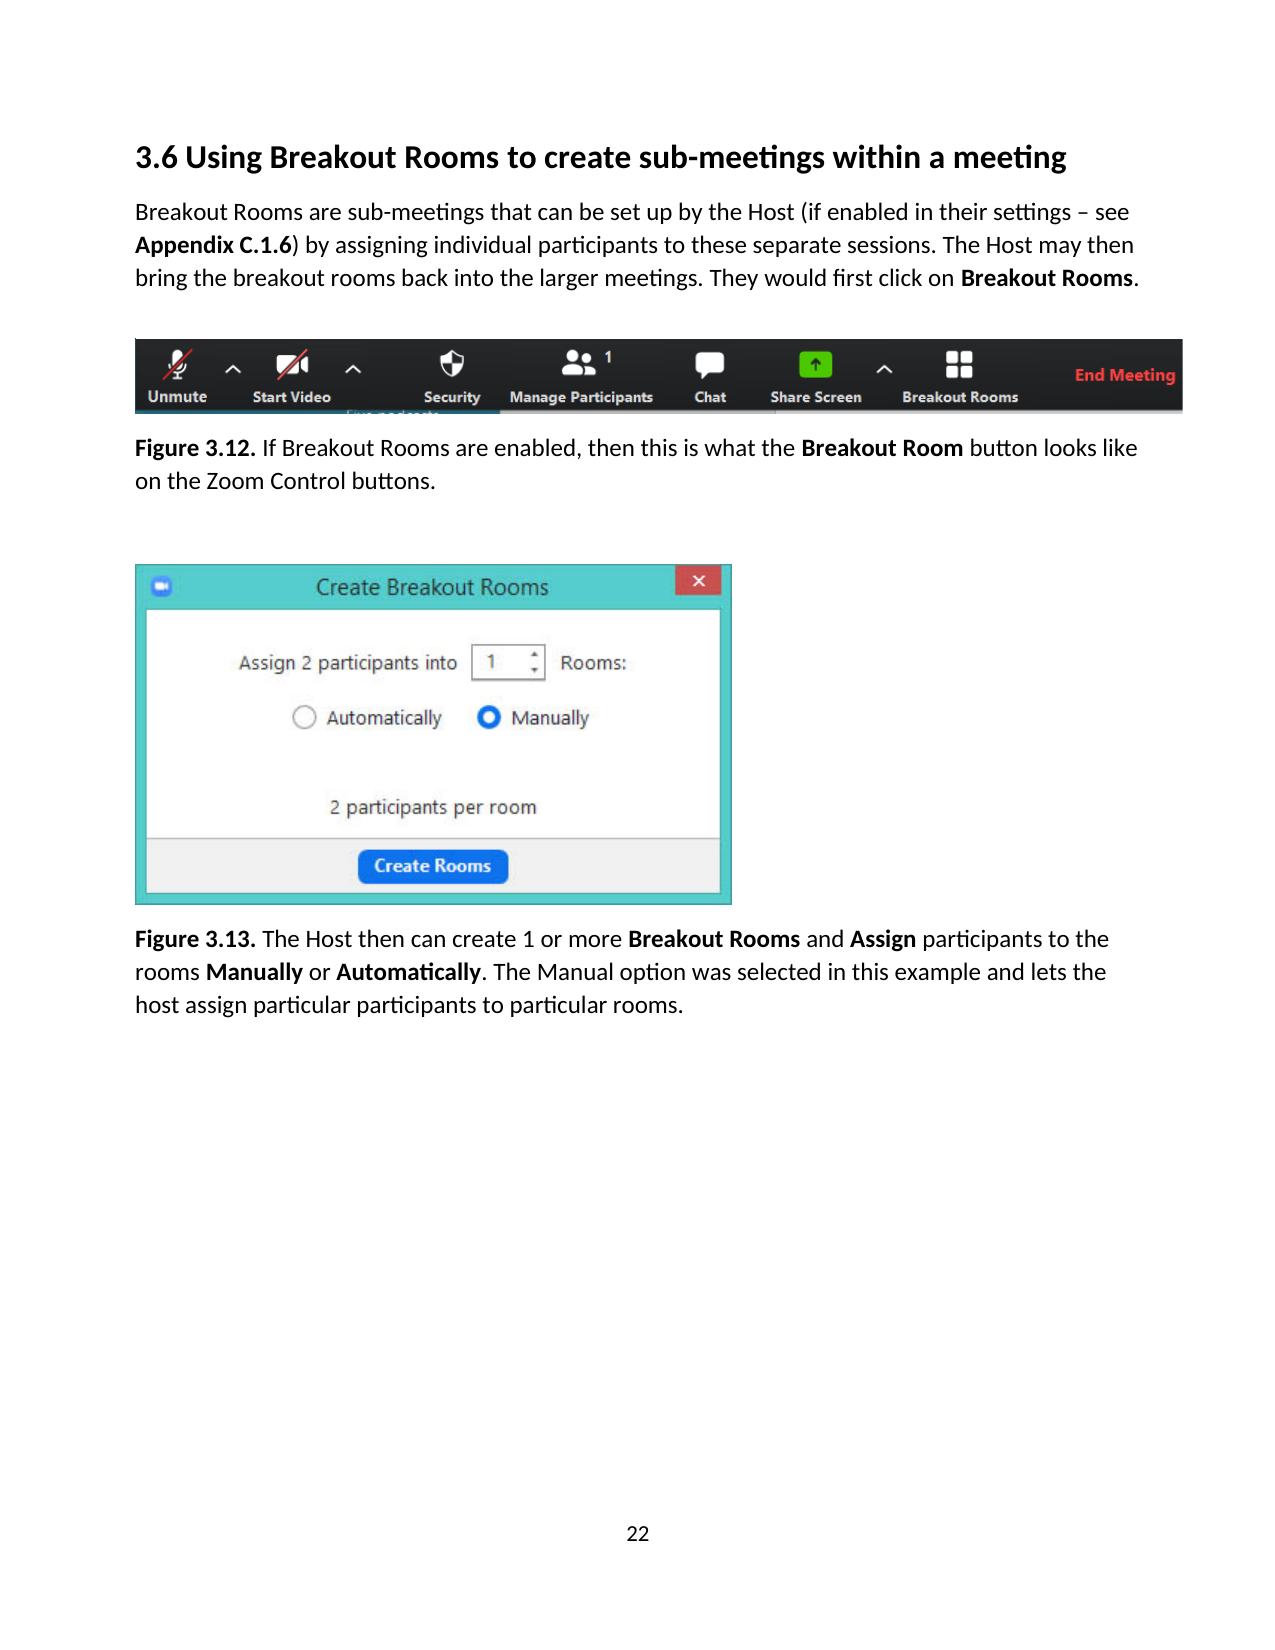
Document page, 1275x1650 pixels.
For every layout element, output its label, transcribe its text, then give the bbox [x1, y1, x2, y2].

text Figure 3.13. The Host then can create 1 or more Breakout Rooms and Assign participants to the rooms Manually or Automatically. The Manual option was selected in this example and lets the host assign particular participants to particular rooms. [135, 923, 1140, 1020]
picture [135, 564, 732, 905]
text 3.6 Using Breakout Rooms to create sub-meetings within a meeting [135, 136, 1140, 176]
text Breakout Rooms are sub-meetings that can be set up by the Host (if enabled in their settings – see Appendix C.1.6) by assigning individual participants to these separate sessions. The Host may then bring the breakout rooms back into the larger meetings. They would first click on Breakout Rooms. [135, 196, 1140, 293]
picture [135, 338, 1183, 414]
text Figure 3.12. If Breakout Rooms are enabled, then this is what the Breakout Room button looks like on the Zoom Control buttons. [135, 432, 1140, 496]
